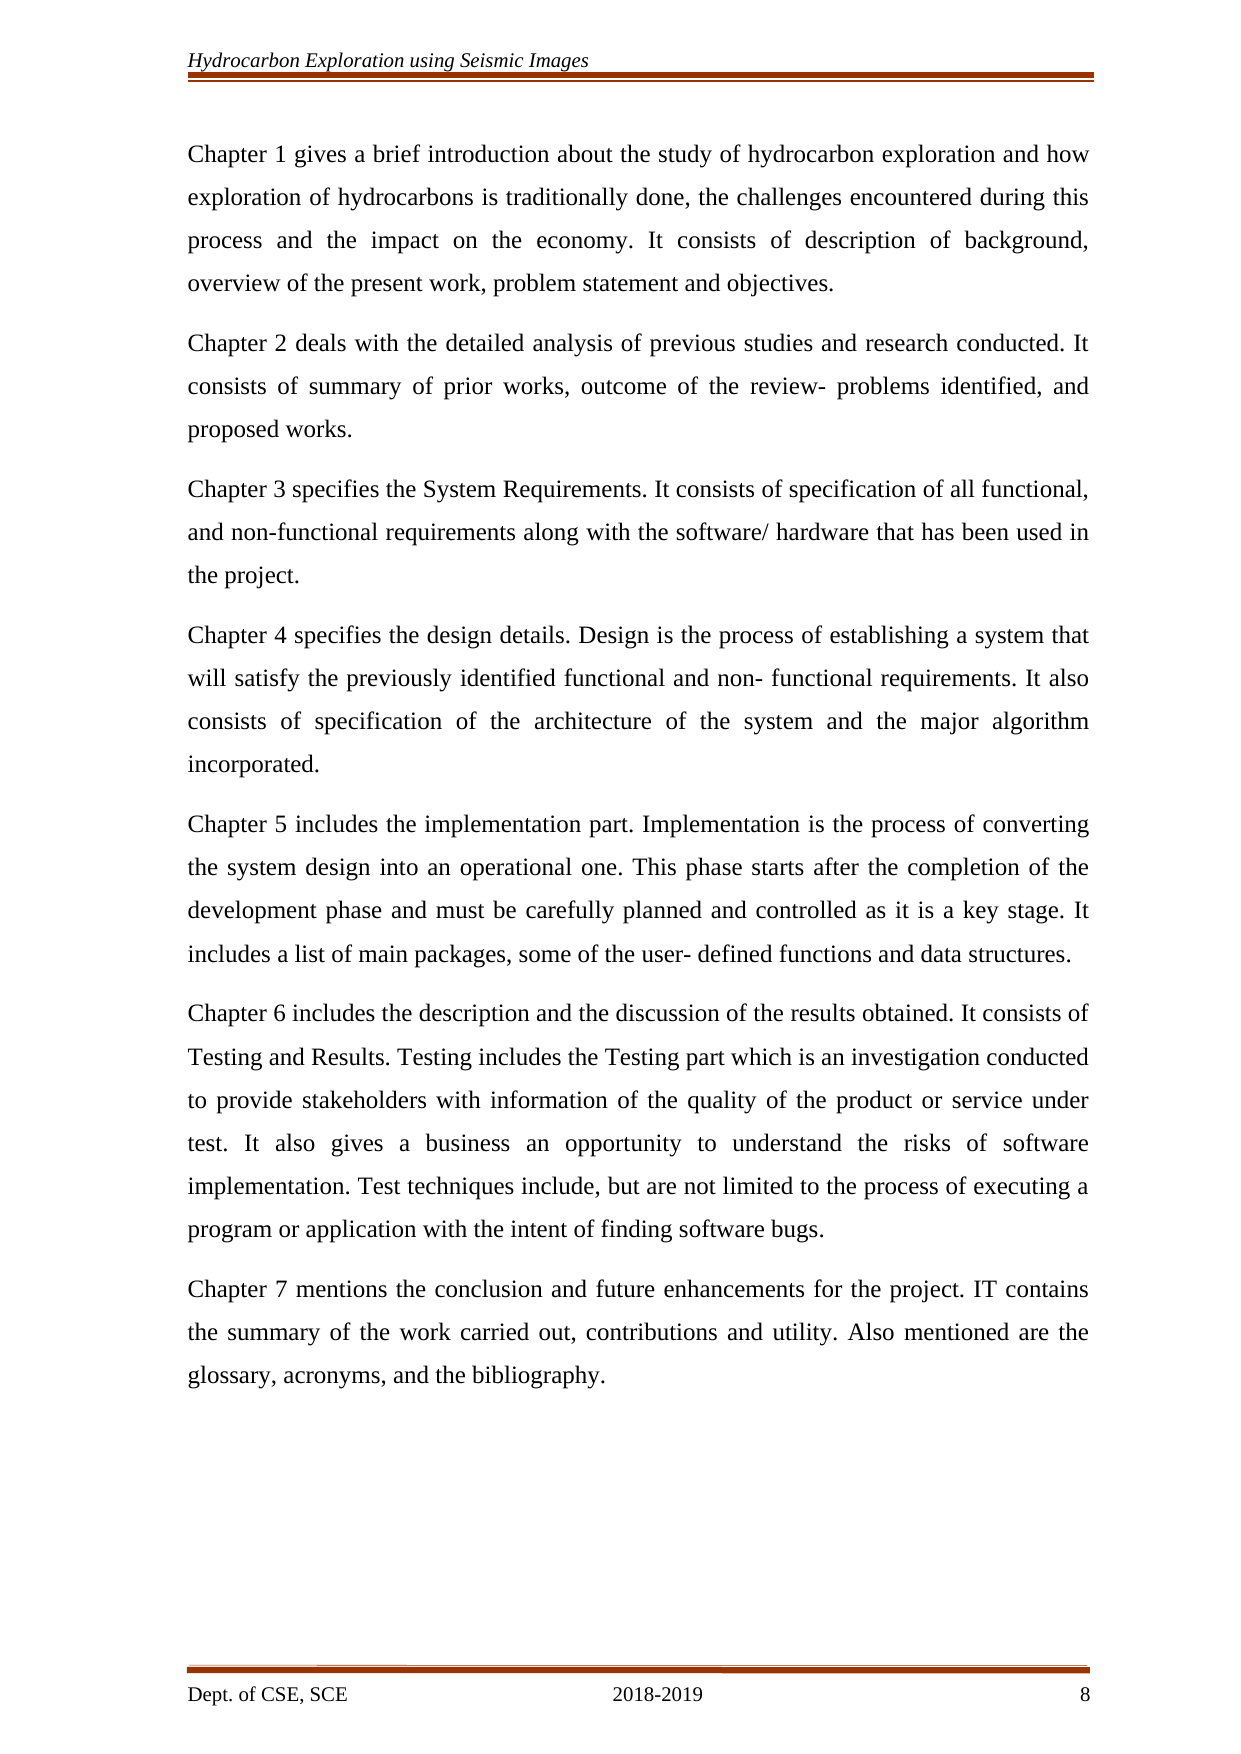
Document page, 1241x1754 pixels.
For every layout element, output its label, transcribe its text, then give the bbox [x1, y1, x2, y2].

text Chapter 3 specifies the System Requirements. It consists of specification of all functional, and non-functional requirements along with the software/ hardware that has been used in the project. [187, 474, 1090, 589]
text Chapter 7 mentions the conclusion and future enhancements for the project. IT contains the summary of the work carried out, contributions and utility. Also mentioned are the glossary, acronyms, and the bibliography. [187, 1274, 1090, 1389]
text Chapter 5 includes the implementation part. Implementation is the process of converting the system design into an operational one. This phase starts after the completion of the development phase and must be carefully planned and controlled as it is a key stage. It includes a list of main packages, some of the user- defined functions and data structures. [187, 809, 1090, 967]
text Chapter 4 specifies the design details. Design is the process of establishing a system that will satisfy the previously identified functional and non- functional requirements. It also consists of specification of the architecture of the system and the major algorithm incorporated. [187, 620, 1090, 778]
text Chapter 6 includes the description and the discussion of the results obtained. It consists of Testing and Results. Testing includes the Testing part which is an investigation conducted to provide stakeholders with information of the quality of the product or service under test. It also gives a business an opportunity to understand the risks of software implementation. Test techniques include, but are not limited to the process of executing a program or application with the intent of finding software bugs. [187, 998, 1090, 1243]
text Chapter 1 gives a brief introduction about the study of hydrocarbon exploration and how exploration of hydrocarbons is traditionally done, the challenges encountered during this process and the impact on the economy. It consists of description of background, overview of the present work, problem statement and objectives. [187, 139, 1090, 297]
text Chapter 2 deals with the detailed analysis of previous studies and research conducted. It consists of summary of prior works, outcome of the review- problems identified, and proposed works. [187, 328, 1090, 443]
